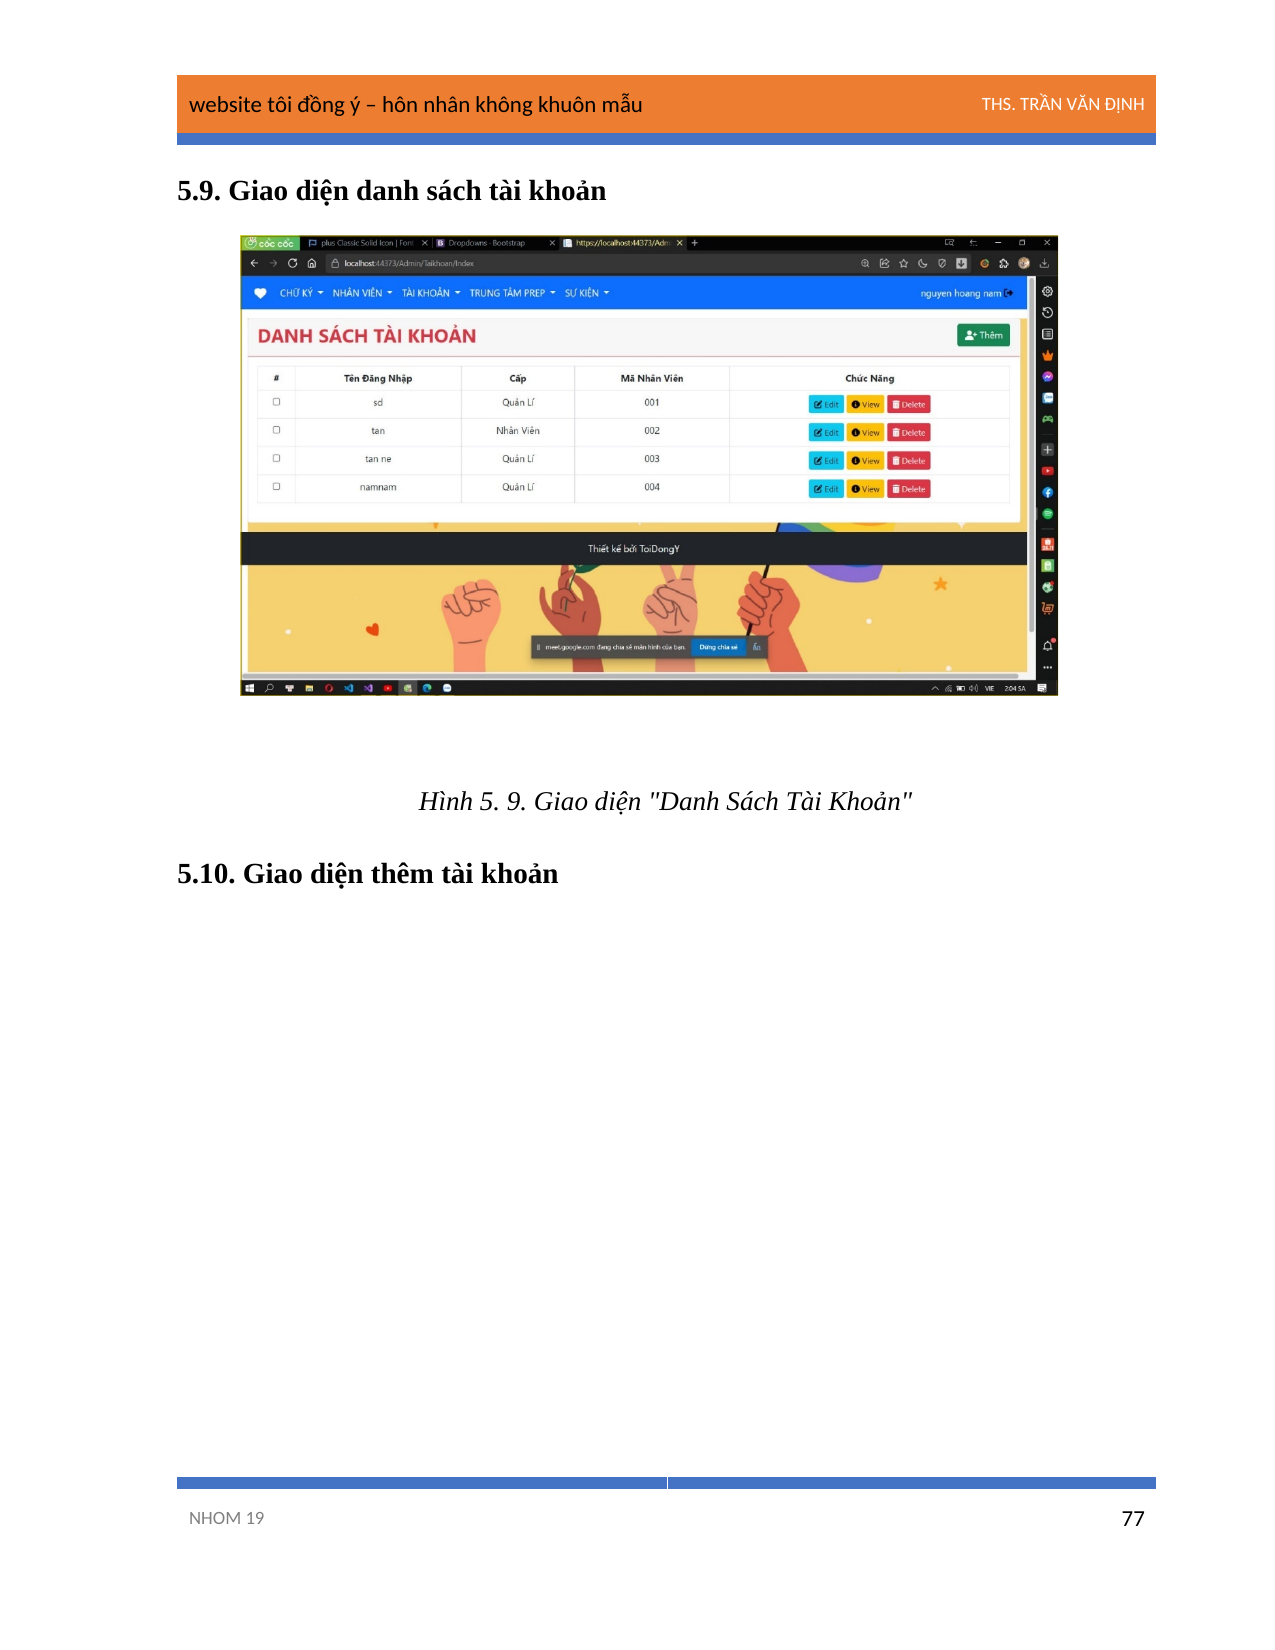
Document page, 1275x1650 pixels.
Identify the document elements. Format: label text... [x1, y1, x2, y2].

text Hình 5. 9. Giao diện "Danh Sách Tài Khoản" [177, 784, 1156, 816]
subtitle 5.9. Giao diện danh sách tài khoản [177, 173, 1156, 207]
picture [240, 235, 1059, 696]
subtitle 5.10. Giao diện thêm tài khoản [177, 856, 1156, 890]
